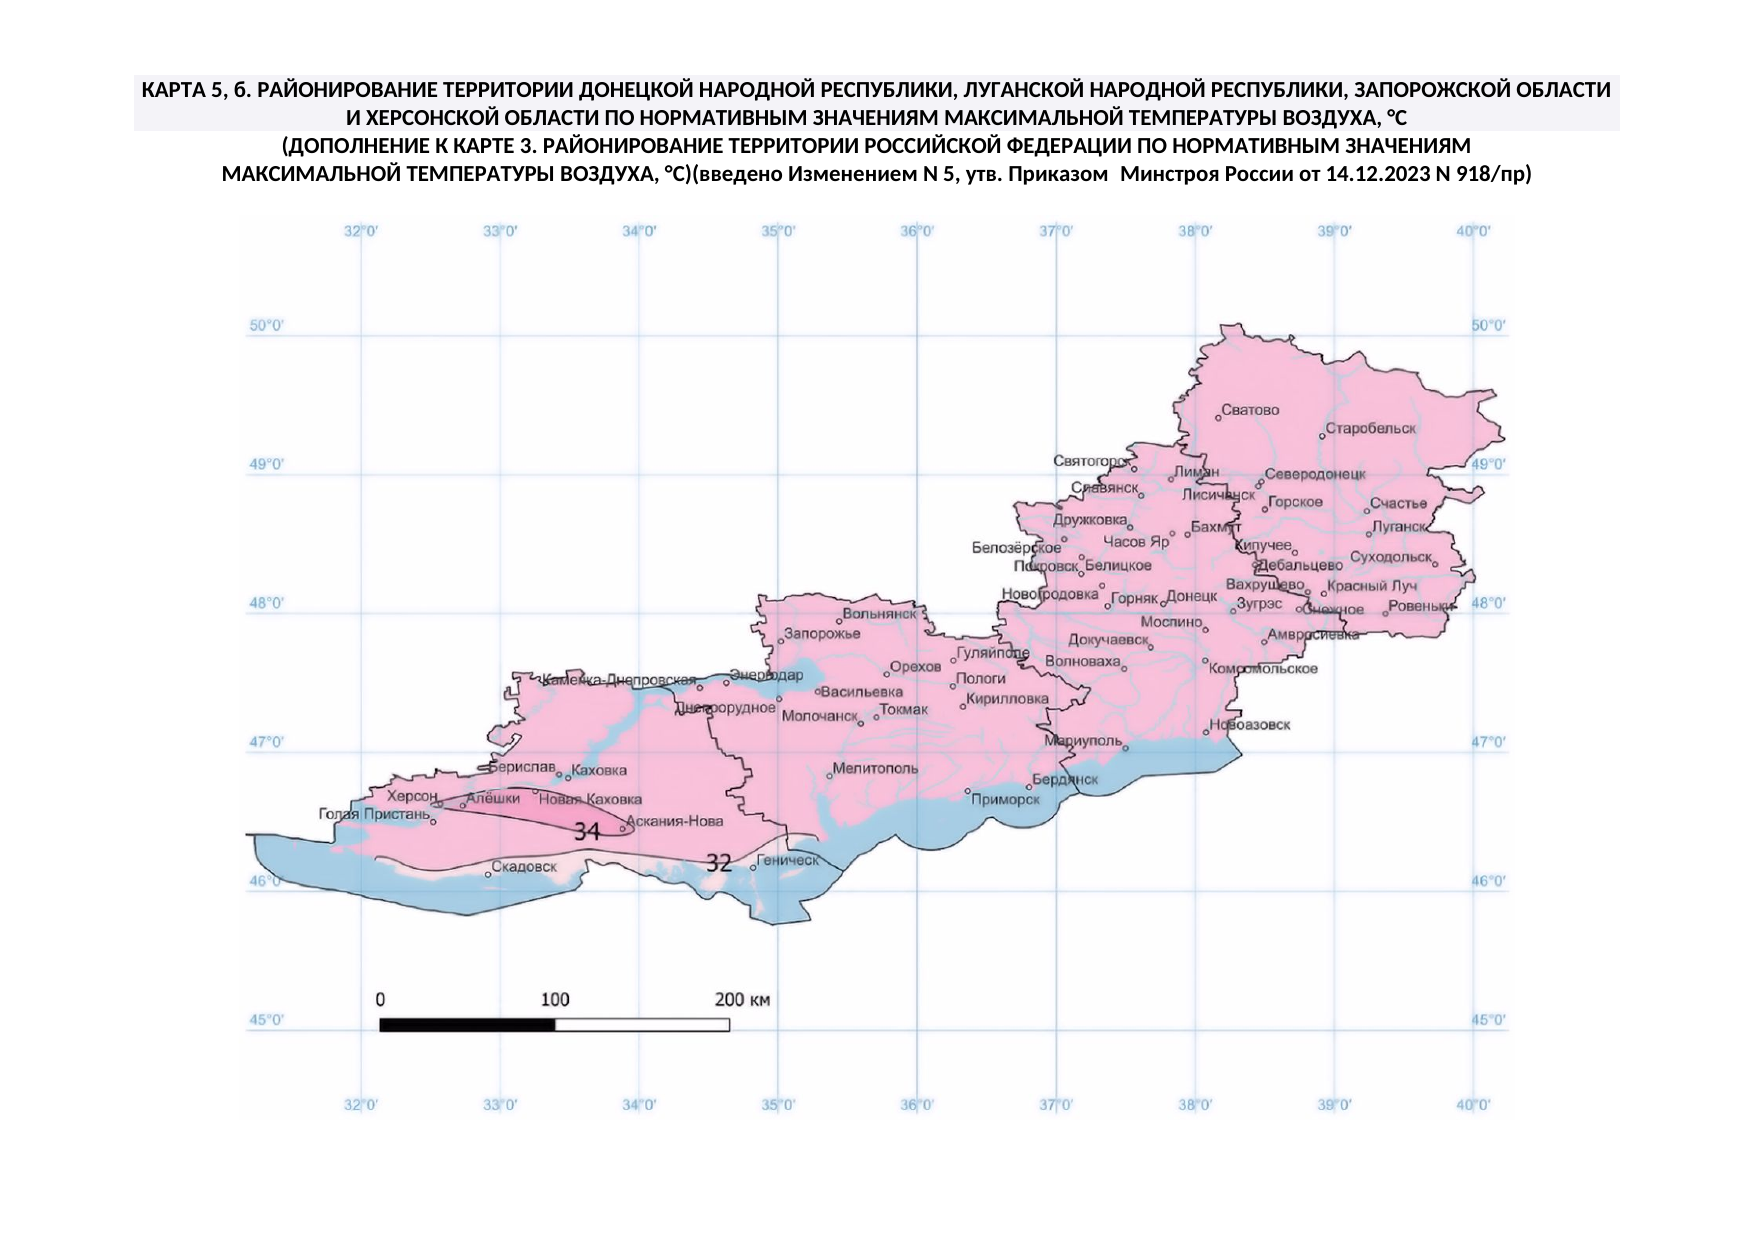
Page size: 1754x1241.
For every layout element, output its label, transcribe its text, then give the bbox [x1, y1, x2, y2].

picture [238, 215, 1516, 1120]
title (ДОПОЛНЕНИЕ К КАРТЕ 3. РАЙОНИРОВАНИЕ ТЕРРИТОРИИ РОССИЙСКОЙ ФЕДЕРАЦИИ ПО НОРМАТИВНЫМ ЗНАЧЕНИЯМ [75, 131, 1679, 159]
title КАРТА 5, б. РАЙОНИРОВАНИЕ ТЕРРИТОРИИ ДОНЕЦКОЙ НАРОДНОЙ РЕСПУБЛИКИ, ЛУГАНСКОЙ НАРОДНОЙ РЕСПУБЛИКИ, ЗАПОРОЖСКОЙ ОБЛАСТИ И ХЕРСОНСКОЙ ОБЛАСТИ ПО НОРМАТИВНЫМ ЗНАЧЕНИЯМ МАКСИМАЛЬНОЙ ТЕМПЕРАТУРЫ ВОЗДУХА, °C [134, 75, 1620, 131]
title МАКСИМАЛЬНОЙ ТЕМПЕРАТУРЫ ВОЗДУХА, °C)(введено Изменением N 5, утв. Приказом Минстроя России от 14.12.2023 N 918/пр) [75, 159, 1679, 187]
